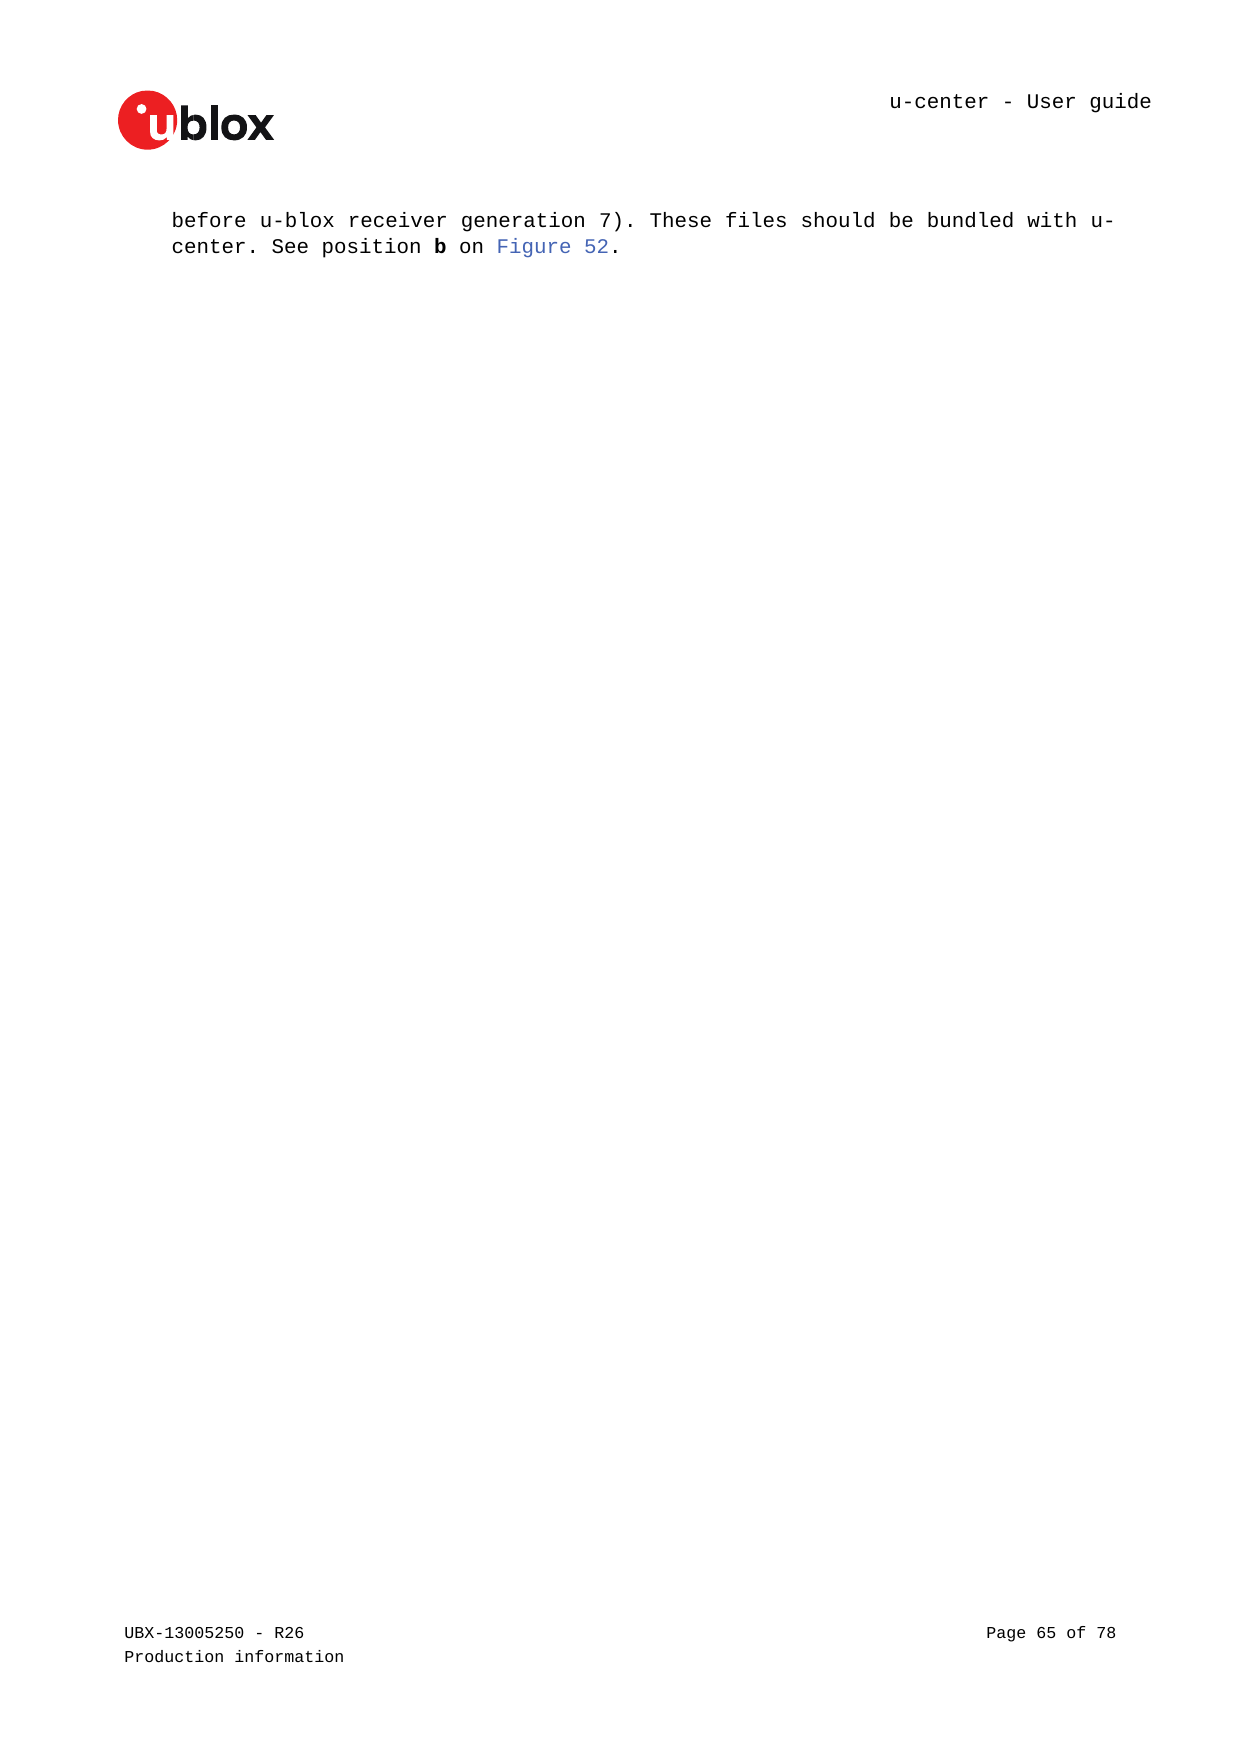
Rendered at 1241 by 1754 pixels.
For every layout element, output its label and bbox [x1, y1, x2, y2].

list [124, 210, 1116, 259]
